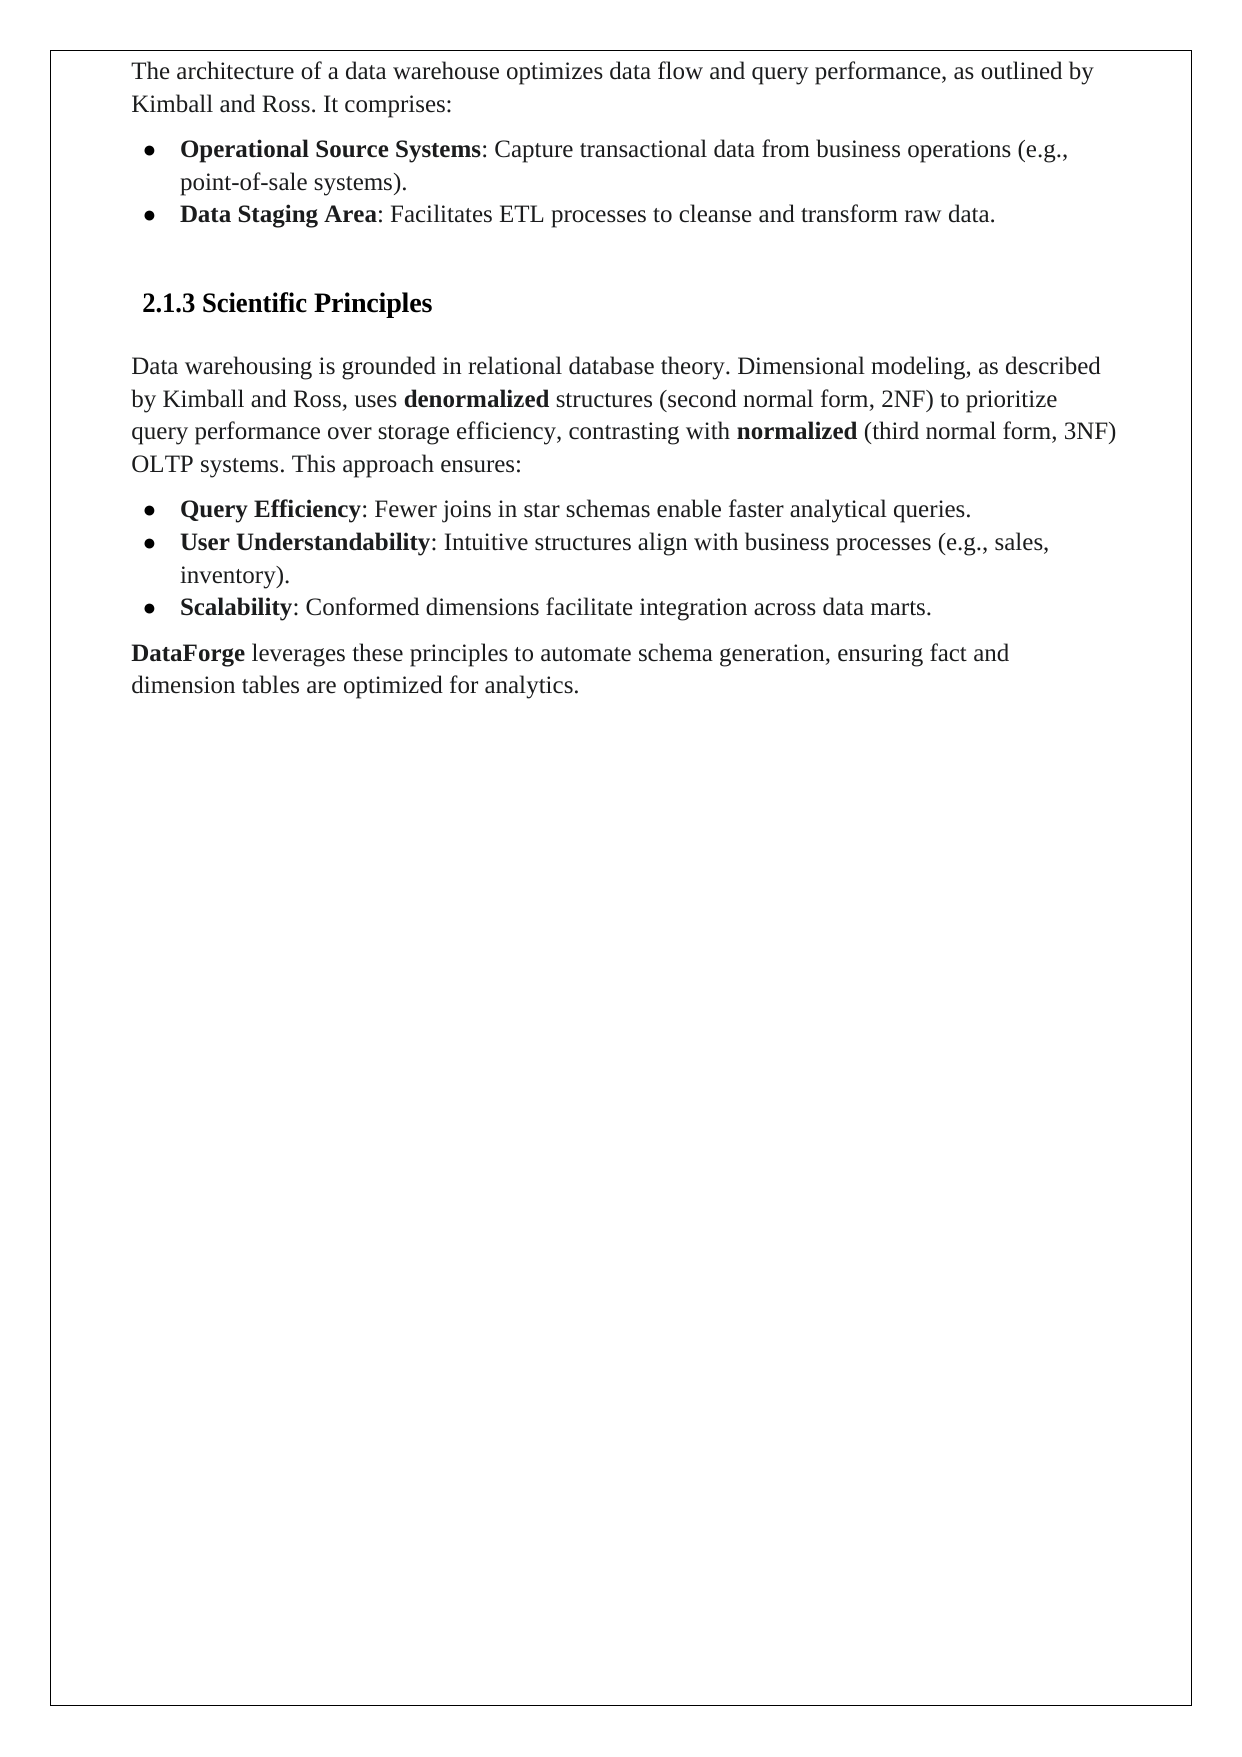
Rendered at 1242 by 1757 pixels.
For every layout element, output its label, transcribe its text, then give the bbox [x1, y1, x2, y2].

text DataForge leverages these principles to automate schema generation, ensuring fact and dimension tables are optimized for analytics. [131, 638, 1117, 699]
list Query Efficiency: Fewer joins in star schemas enable faster analytical queries. [142, 494, 1117, 523]
list Scalability: Conformed dimensions facilitate integration across data marts. [142, 592, 1117, 621]
list Data Staging Area: Facilitates ETL processes to cleanse and transform raw data. [142, 199, 1117, 228]
text Data warehousing is grounded in relational database theory. Dimensional modeling, as described by Kimball and Ross, uses denormalized structures (second normal form, 2NF) to prioritize query performance over storage efficiency, contrasting with normalized (third normal form, 3NF) OLTP systems. This approach ensures: [131, 351, 1117, 478]
text The architecture of a data warehouse optimizes data flow and query performance, as outlined by Kimball and Ross. It comprises: [131, 56, 1117, 118]
list User Understandability: Intuitive structures align with business processes (e.g., sales, inventory). [142, 527, 1117, 588]
subtitle 2.1.3 Scientific Principles [142, 286, 1117, 318]
list Operational Source Systems: Capture transactional data from business operations (e.g., point-of-sale systems). [142, 134, 1117, 196]
